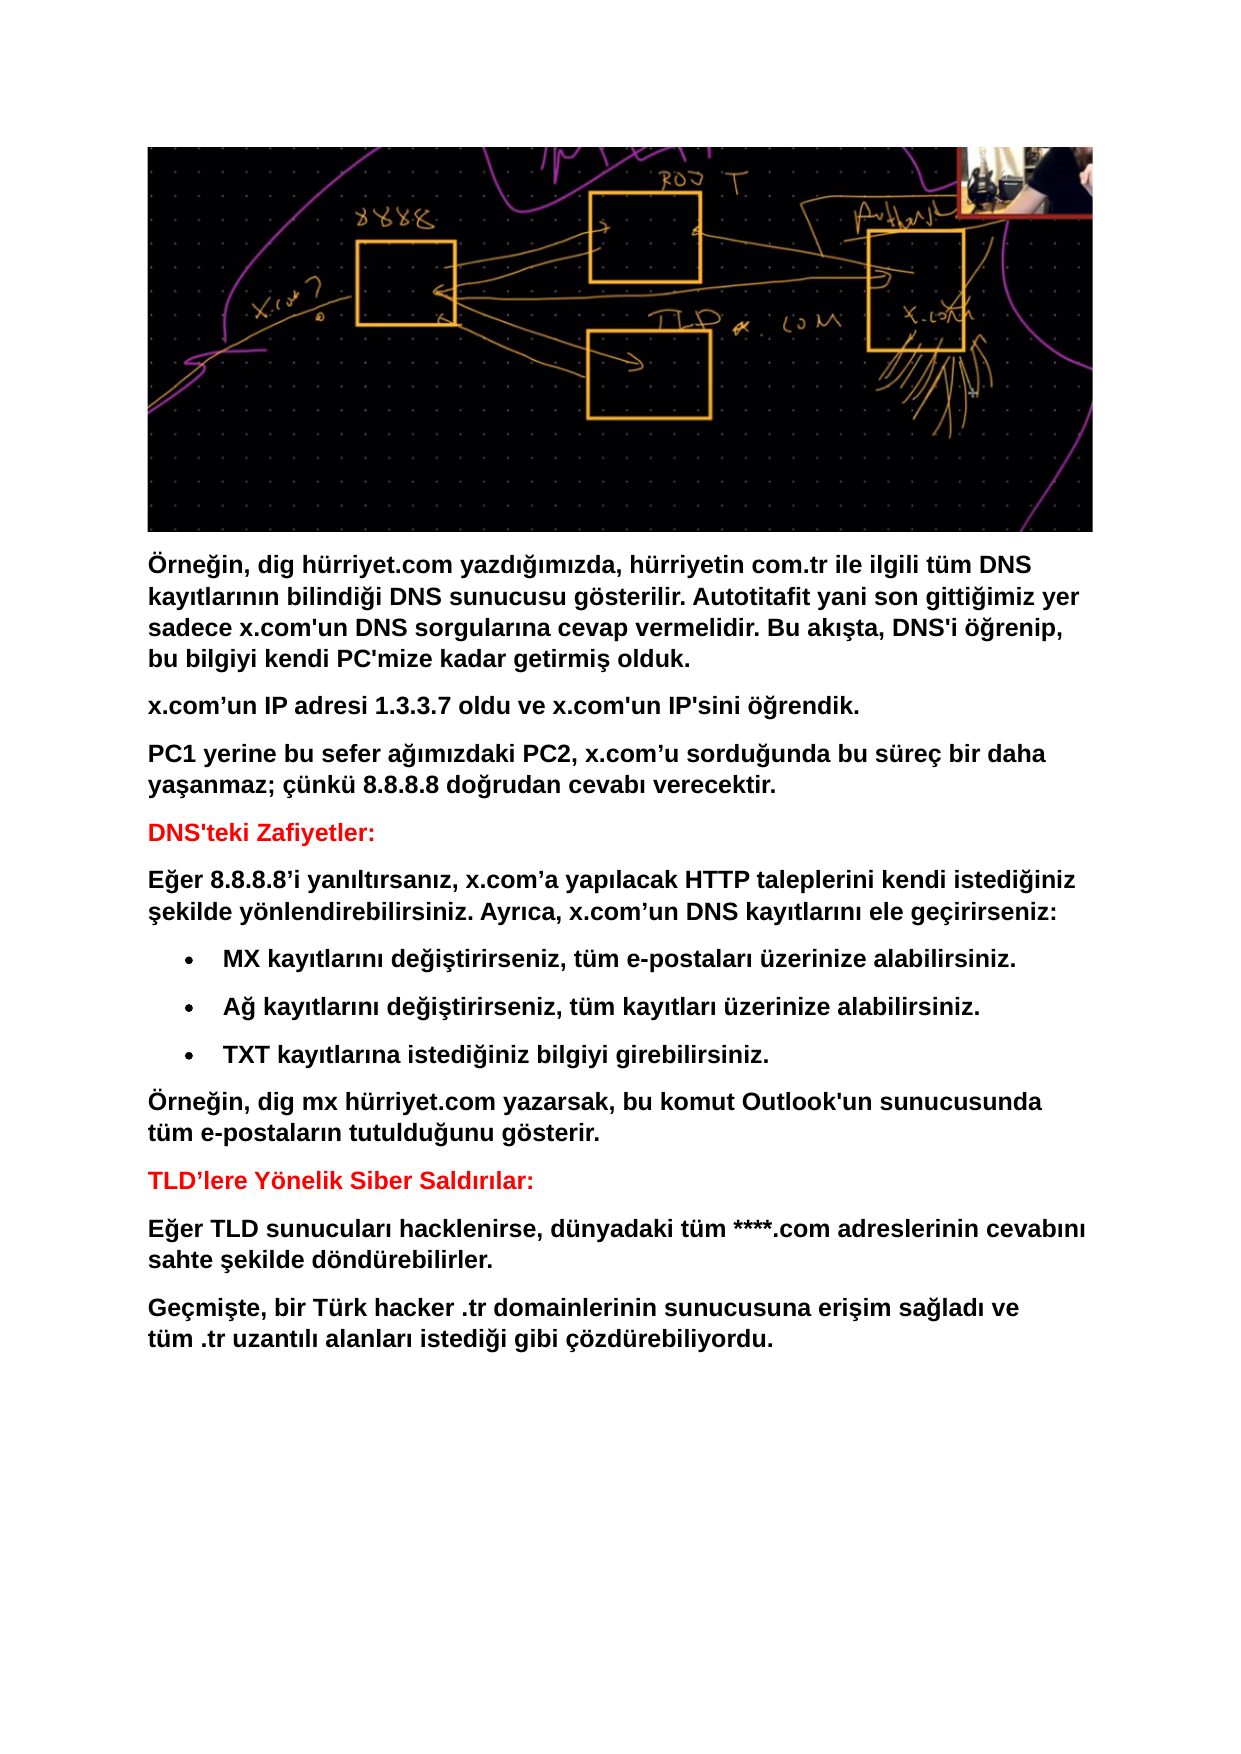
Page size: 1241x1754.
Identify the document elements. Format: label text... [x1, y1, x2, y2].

list Ağ kayıtlarını değiştirirseniz, tüm kayıtları üzerinize alabilirsiniz. [185, 992, 1093, 1021]
text Eğer 8.8.8.8’i yanıltırsanız, x.com’a yapılacak HTTP taleplerini kendi istediğiniz şekilde yönlendirebilirsiniz. Ayrıca, x.com’un DNS kayıtlarını ele geçirirseniz: [148, 866, 1093, 925]
text DNS'teki Zafiyetler: [148, 818, 1093, 847]
text PC1 yerine bu sefer ağımızdaki PC2, x.com’u sorduğunda bu süreç bir daha yaşanmaz; çünkü 8.8.8.8 doğrudan cevabı verecektir. [148, 739, 1093, 799]
text Geçmişte, bir Türk hacker .tr domainlerinin sunucusuna erişim sağladı ve tüm .tr uzantılı alanları istediği gibi çözdürebiliyordu. [148, 1293, 1093, 1352]
text TLD’lere Yönelik Siber Saldırılar: [148, 1166, 1093, 1195]
text x.com’un IP adresi 1.3.3.7 oldu ve x.com'un IP'sini öğrendik. [148, 691, 1093, 720]
list TXT kayıtlarına istediğiniz bilgiyi girebilirsiniz. [185, 1040, 1093, 1068]
picture [147, 147, 1093, 532]
text Eğer TLD sunucuları hacklenirse, dünyadaki tüm ****.com adreslerinin cevabını sahte şekilde döndürebilirler. [148, 1214, 1093, 1274]
list MX kayıtlarını değiştirirseniz, tüm e-postaları üzerinize alabilirsiniz. [185, 944, 1093, 973]
text Örneğin, dig hürriyet.com yazdığımızda, hürriyetin com.tr ile ilgili tüm DNS kayıtlarının bilindiği DNS sunucusu gösterilir. Autotitafit yani son gittiğimiz yer sadece x.com'un DNS sorgularına cevap vermelidir. Bu akışta, DNS'i öğrenip, bu bilgiyi kendi PC'mize kadar getirmiş olduk. [148, 551, 1093, 672]
text Örneğin, dig mx hürriyet.com yazarsak, bu komut Outlook'un sunucusunda tüm e-postaların tutulduğunu gösterir. [148, 1087, 1093, 1147]
